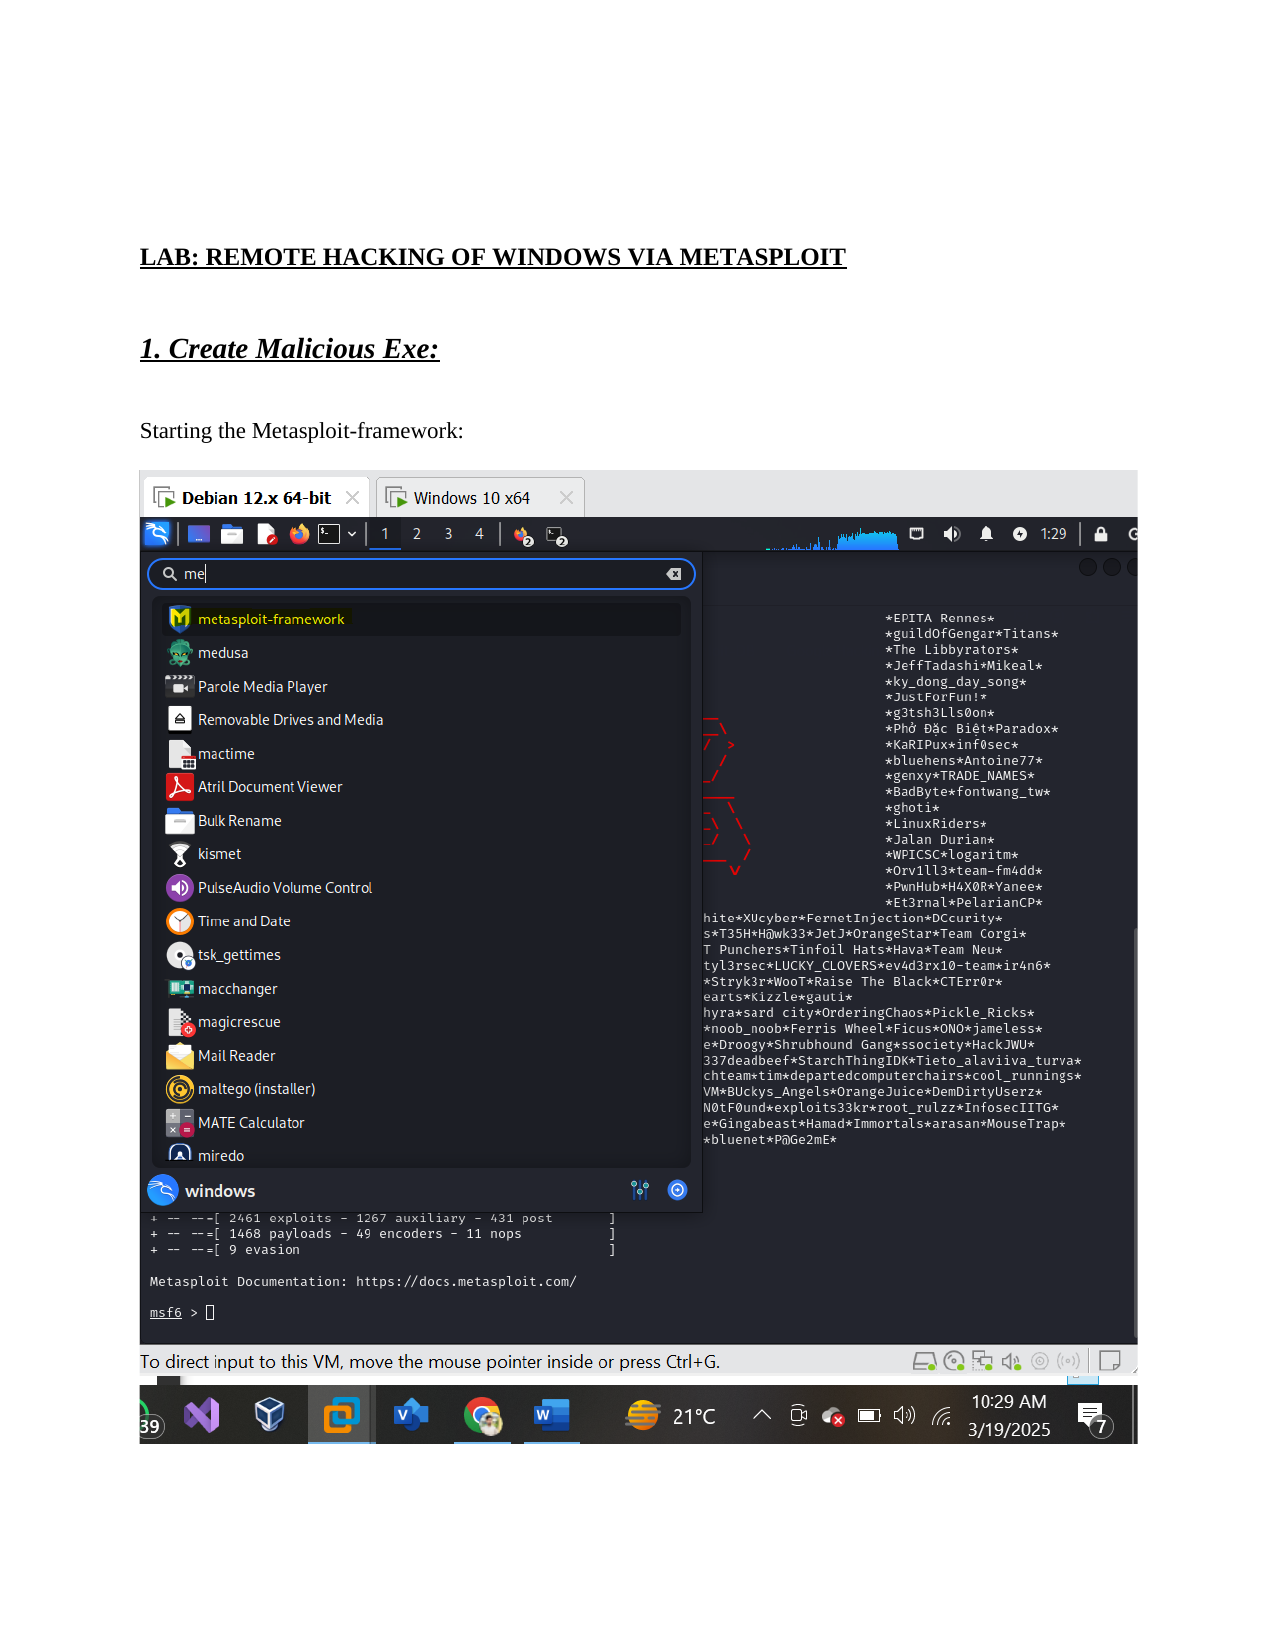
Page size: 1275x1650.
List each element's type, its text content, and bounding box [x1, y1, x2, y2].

picture [139, 470, 1138, 1444]
text 1. Create Malicious Exe: [139, 331, 1137, 365]
text Starting the Metasploit-framework: [139, 417, 1137, 444]
text LAB: REMOTE HACKING OF WINDOWS VIA METASPLOIT [139, 242, 1137, 271]
